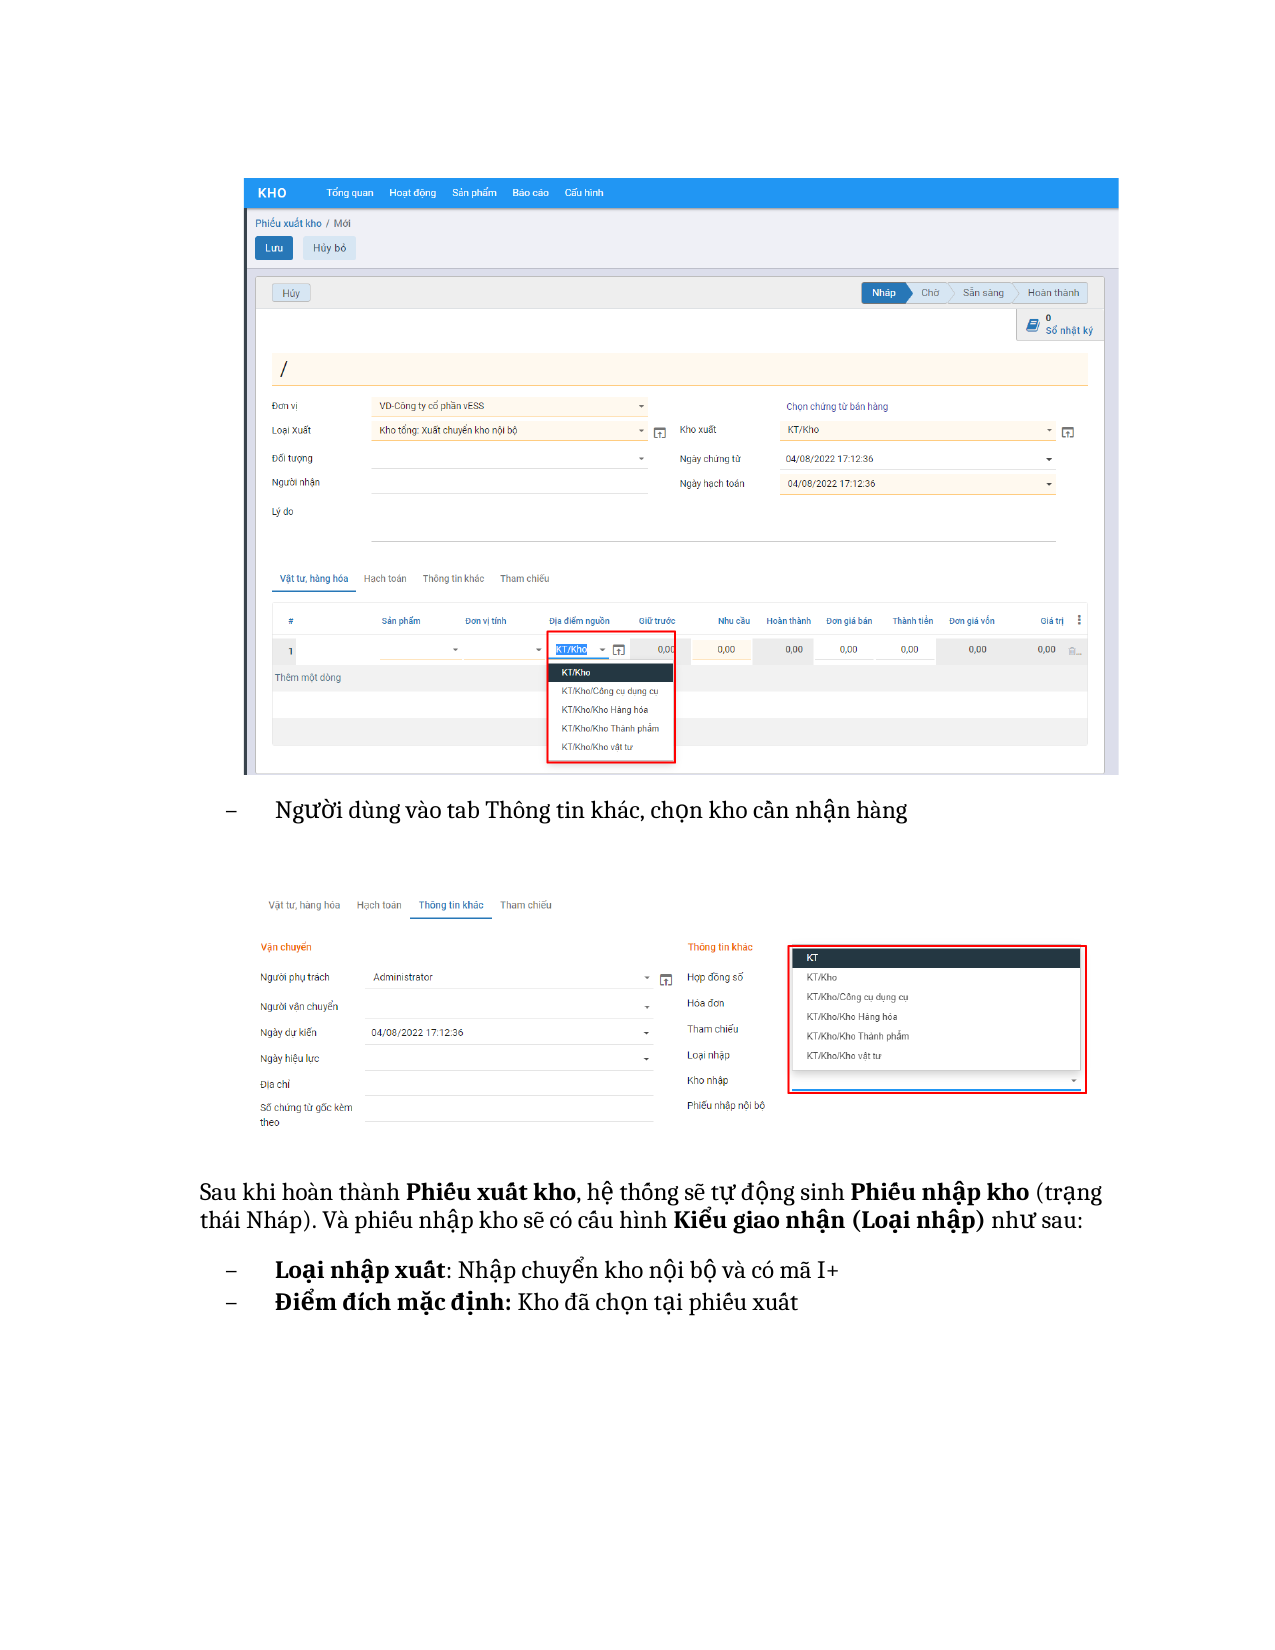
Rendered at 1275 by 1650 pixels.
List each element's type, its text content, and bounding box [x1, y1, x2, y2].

list Sau khi hoàn thành Phiếu xuất kho, hệ thống sẽ tự động sinh Phiếu nhập kho (trạng thái Nháp). Và phiếu nhập kho sẽ có cấu hình Kiểu giao nhận (Loại nhập) như sau: [150, 1177, 1125, 1235]
list Người dùng vào tab Thông tin khác, chọn kho cần nhận hàng [225, 796, 1125, 824]
picture [243, 874, 1119, 1157]
list Điểm đích mặc định: Kho đã chọn tại phiếu xuất [225, 1288, 1125, 1317]
list Loại nhập xuất: Nhập chuyển kho nội bộ và có mã I+ [225, 1256, 1125, 1284]
picture [243, 178, 1119, 775]
